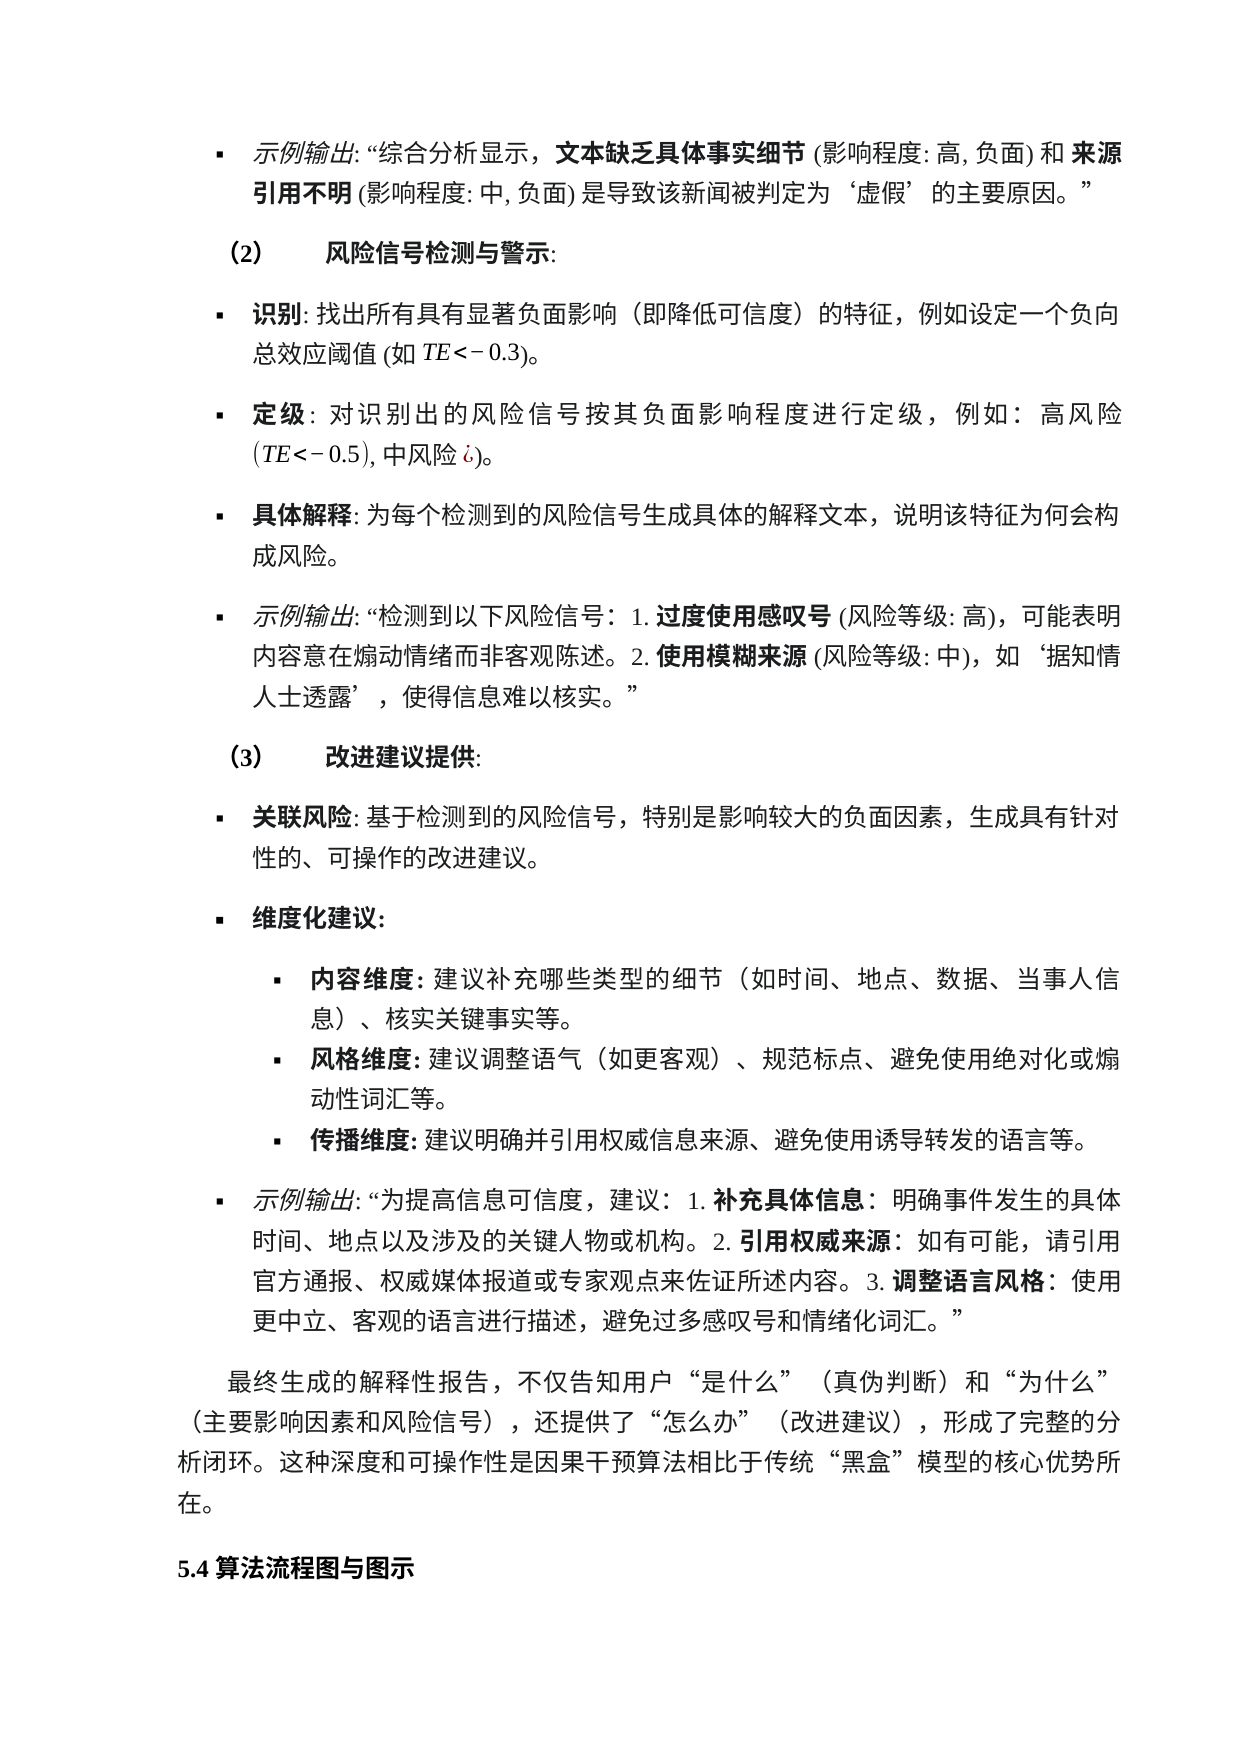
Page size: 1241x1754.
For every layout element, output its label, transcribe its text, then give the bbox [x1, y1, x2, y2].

list 示例输出: “为提高信息可信度，建议：1. 补充具体信息：明确事件发生的具体时间、地点以及涉及的关键人物或机构。2. 引用权威来源：如有可能，请引用官方通报、权威媒体报道或专家观点来佐证所述内容。3. 调整语言风格：使用更中立、客观的语言进行描述，避免过多感叹号和情绪化词汇。” [215, 1179, 1122, 1340]
list 示例输出: “检测到以下风险信号：1. 过度使用感叹号 (风险等级: 高)，可能表明内容意在煽动情绪而非客观陈述。2. 使用模糊来源 (风险等级: 中)，如‘据知情人士透露’，使得信息难以核实。” [215, 594, 1122, 715]
list 算法流程图与图示 [177, 1546, 1122, 1587]
list 定级: 对识别出的风险信号按其负面影响程度进行定级，例如：高风险 , 中风险 )。 [215, 393, 1122, 474]
list 示例输出: “综合分析显示，文本缺乏具体事实细节 (影响程度: 高, 负面) 和 来源引用不明 (影响程度: 中, 负面) 是导致该新闻被判定为‘虚假’的主要原因。” [215, 131, 1122, 212]
list 传播维度: 建议明确并引用权威信息来源、避免使用诱导转发的语言等。 [272, 1118, 1122, 1159]
list 具体解释: 为每个检测到的风险信号生成具体的解释文本，说明该特征为何会构成风险。 [215, 494, 1122, 574]
list 风险信号检测与警示: [215, 232, 1122, 272]
list 识别: 找出所有具有显著负面影响（即降低可信度）的特征，例如设定一个负向总效应阈值 (如 )。 [215, 292, 1122, 373]
text 最终生成的解释性报告，不仅告知用户“是什么”（真伪判断）和“为什么”（主要影响因素和风险信号），还提供了“怎么办”（改进建议），形成了完整的分析闭环。这种深度和可操作性是因果干预算法相比于传统“黑盒”模型的核心优势所在。 [177, 1360, 1122, 1521]
list 改进建议提供: [215, 736, 1122, 776]
list 维度化建议: [215, 897, 1122, 937]
list 关联风险: 基于检测到的风险信号，特别是影响较大的负面因素，生成具有针对性的、可操作的改进建议。 [215, 796, 1122, 877]
list 风格维度: 建议调整语气（如更客观）、规范标点、避免使用绝对化或煽动性词汇等。 [272, 1038, 1122, 1118]
list 内容维度: 建议补充哪些类型的细节（如时间、地点、数据、当事人信息）、核实关键事实等。 [272, 957, 1122, 1038]
